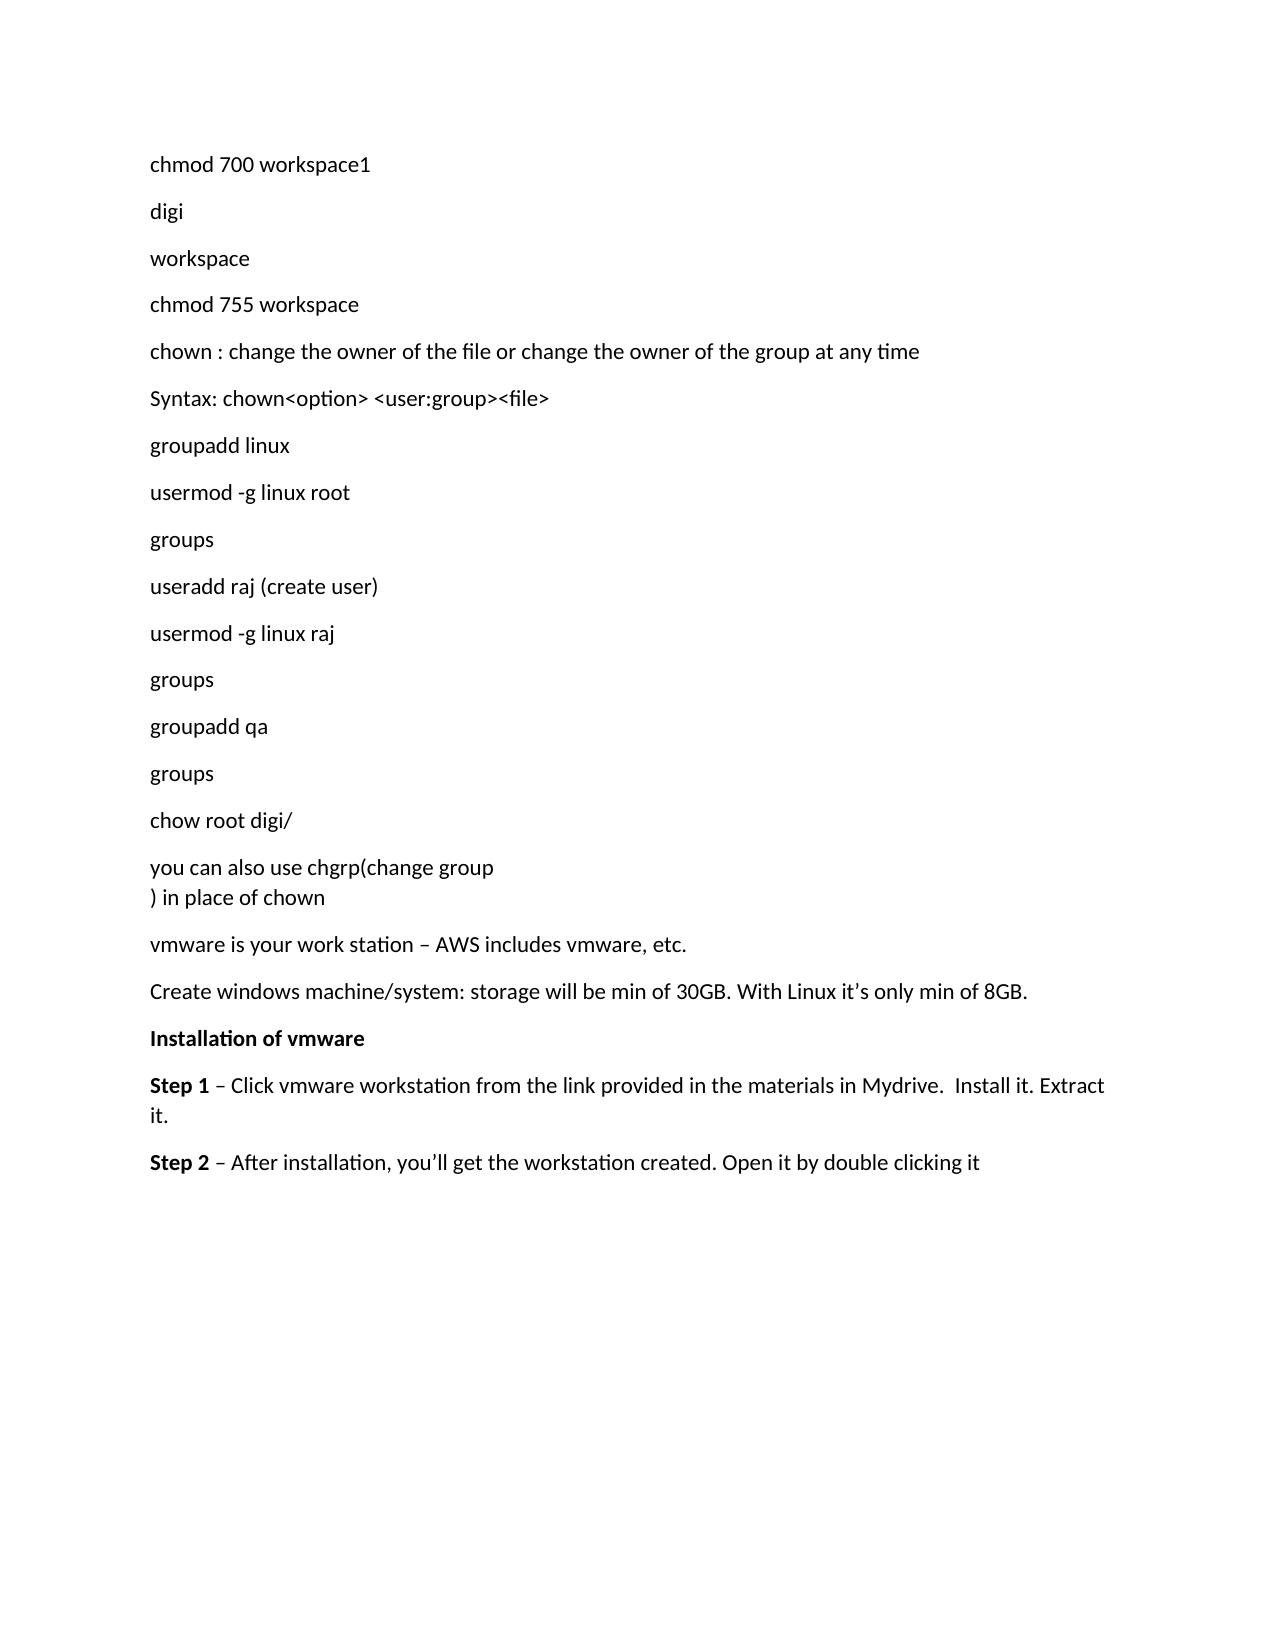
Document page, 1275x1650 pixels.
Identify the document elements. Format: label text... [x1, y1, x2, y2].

text workspace [150, 244, 1125, 272]
text digi [150, 197, 1125, 225]
text Step 2 – After installation, you’ll get the workstation created. Open it by double clicking it [150, 1148, 1125, 1176]
text usermod -g linux raj [150, 619, 1125, 647]
text Installation of vmware [150, 1024, 1125, 1052]
text groups [150, 525, 1125, 553]
text usermod -g linux root [150, 478, 1125, 506]
text you can also use chgrp(change group ) in place of chown [150, 853, 1125, 911]
text groups [150, 759, 1125, 787]
text groups [150, 666, 1125, 694]
text vmware is your work station – AWS includes vmware, etc. [150, 930, 1125, 958]
text Create windows machine/system: storage will be min of 30GB. With Linux it’s only min of 8GB. [150, 977, 1125, 1005]
text chmod 755 workspace [150, 291, 1125, 319]
text Step 1 – Click vmware workstation from the link provided in the materials in Mydrive. Install it. Extract it. [150, 1071, 1125, 1129]
text chmod 700 workspace1 [150, 150, 1125, 178]
text chow root digi/ [150, 806, 1125, 834]
text groupadd qa [150, 712, 1125, 741]
text chown : change the owner of the file or change the owner of the group at any time [150, 337, 1125, 366]
text groupadd linux [150, 431, 1125, 459]
text useradd raj (create user) [150, 572, 1125, 600]
text Syntax: chown<option> <user:group><file> [150, 384, 1125, 412]
